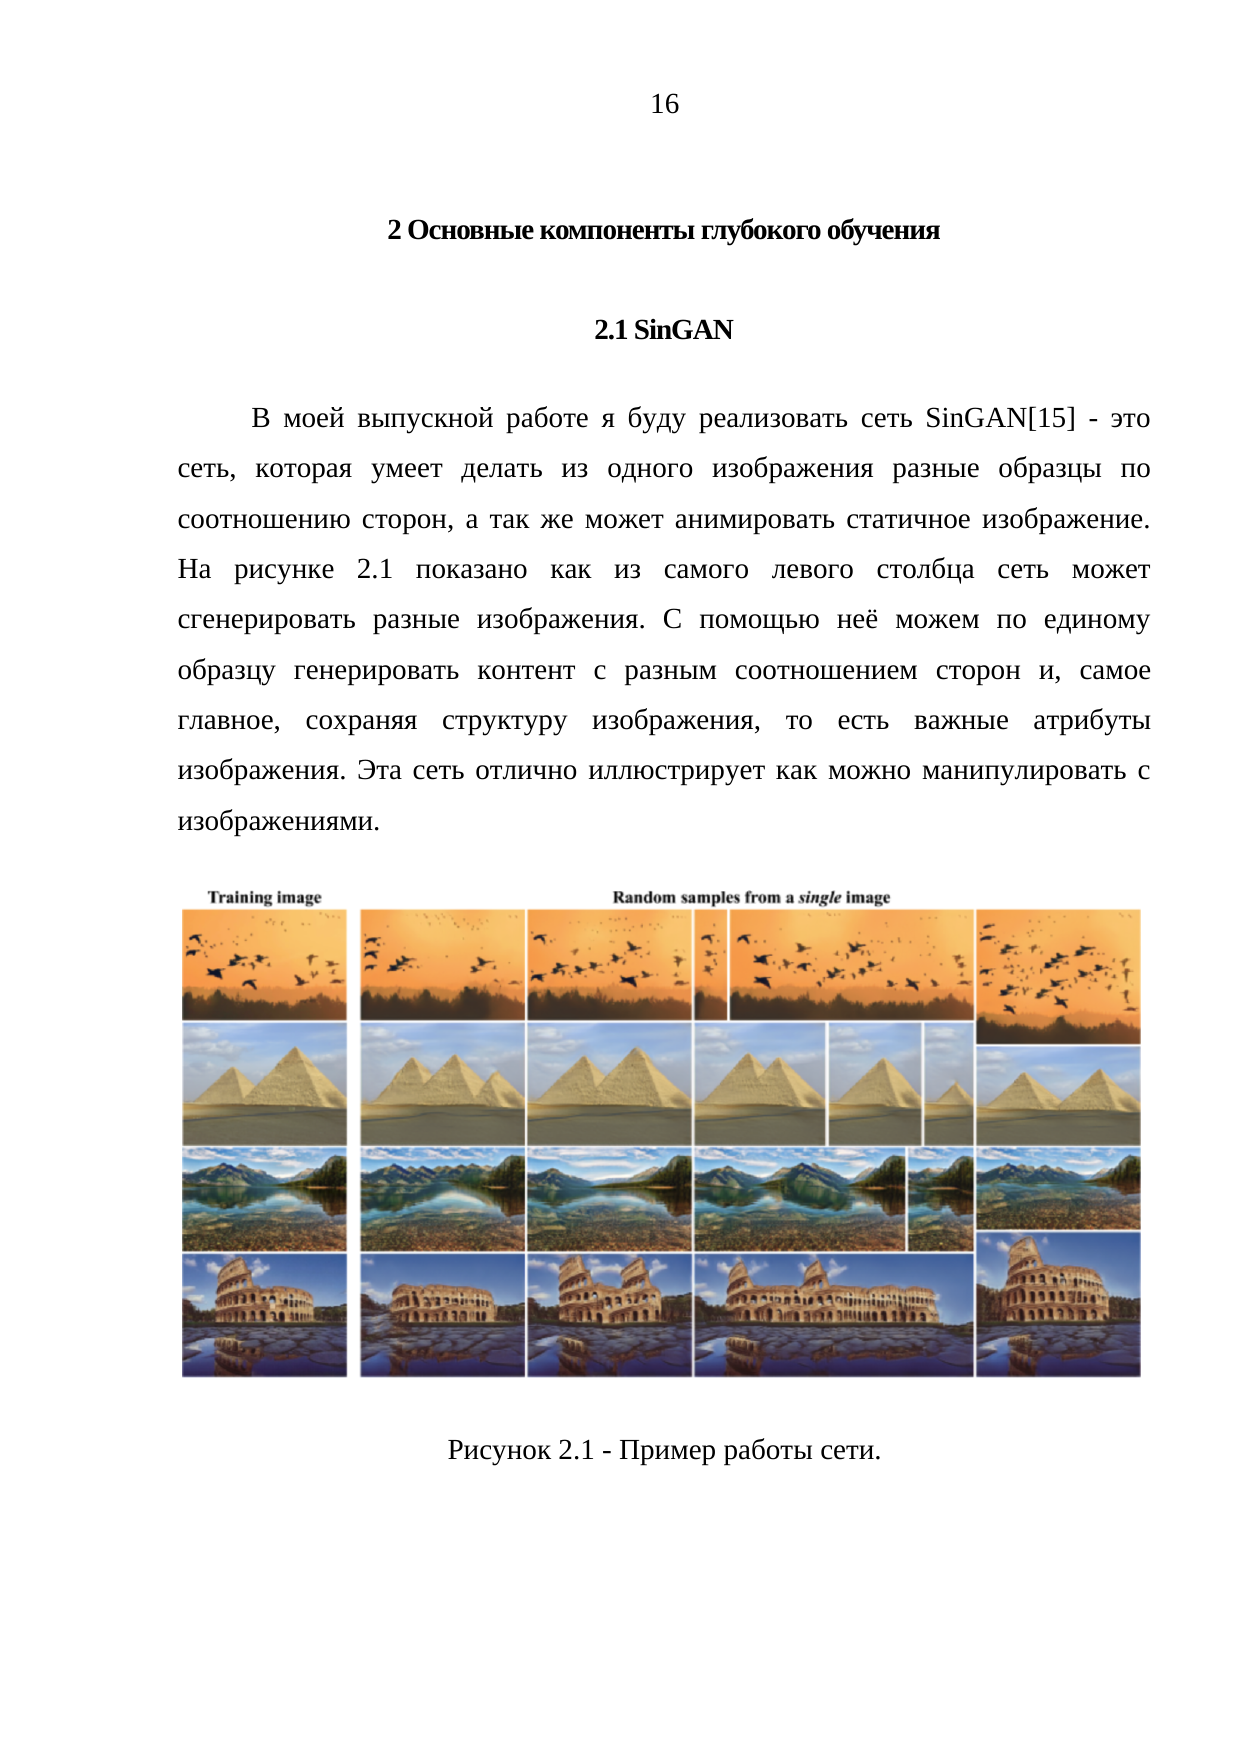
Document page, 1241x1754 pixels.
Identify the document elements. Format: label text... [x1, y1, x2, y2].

picture [177, 882, 1152, 1387]
text 2 Основные компоненты глубокого обучения [177, 212, 1152, 245]
text Рисунок 2.1 - Пример работы сети. [177, 1432, 1152, 1466]
text 2.1 SinGAN [177, 312, 1152, 346]
text В моей выпускной работе я буду реализовать сеть SinGAN[15] - это сеть, которая умеет делать из одного изображения разные образцы по соотношению сторон, а так же может анимировать статичное изображение. На рисунке 2.1 показано как из самого левого столбца сеть может сгенерировать разные изображения. С помощью неё можем по единому образцу генерировать контент с разным соотношением сторон и, самое главное, сохраняя структуру изображения, то есть важные атрибуты изображения. Эта сеть отлично иллюстрирует как можно манипулировать с изображениями. [177, 400, 1152, 836]
